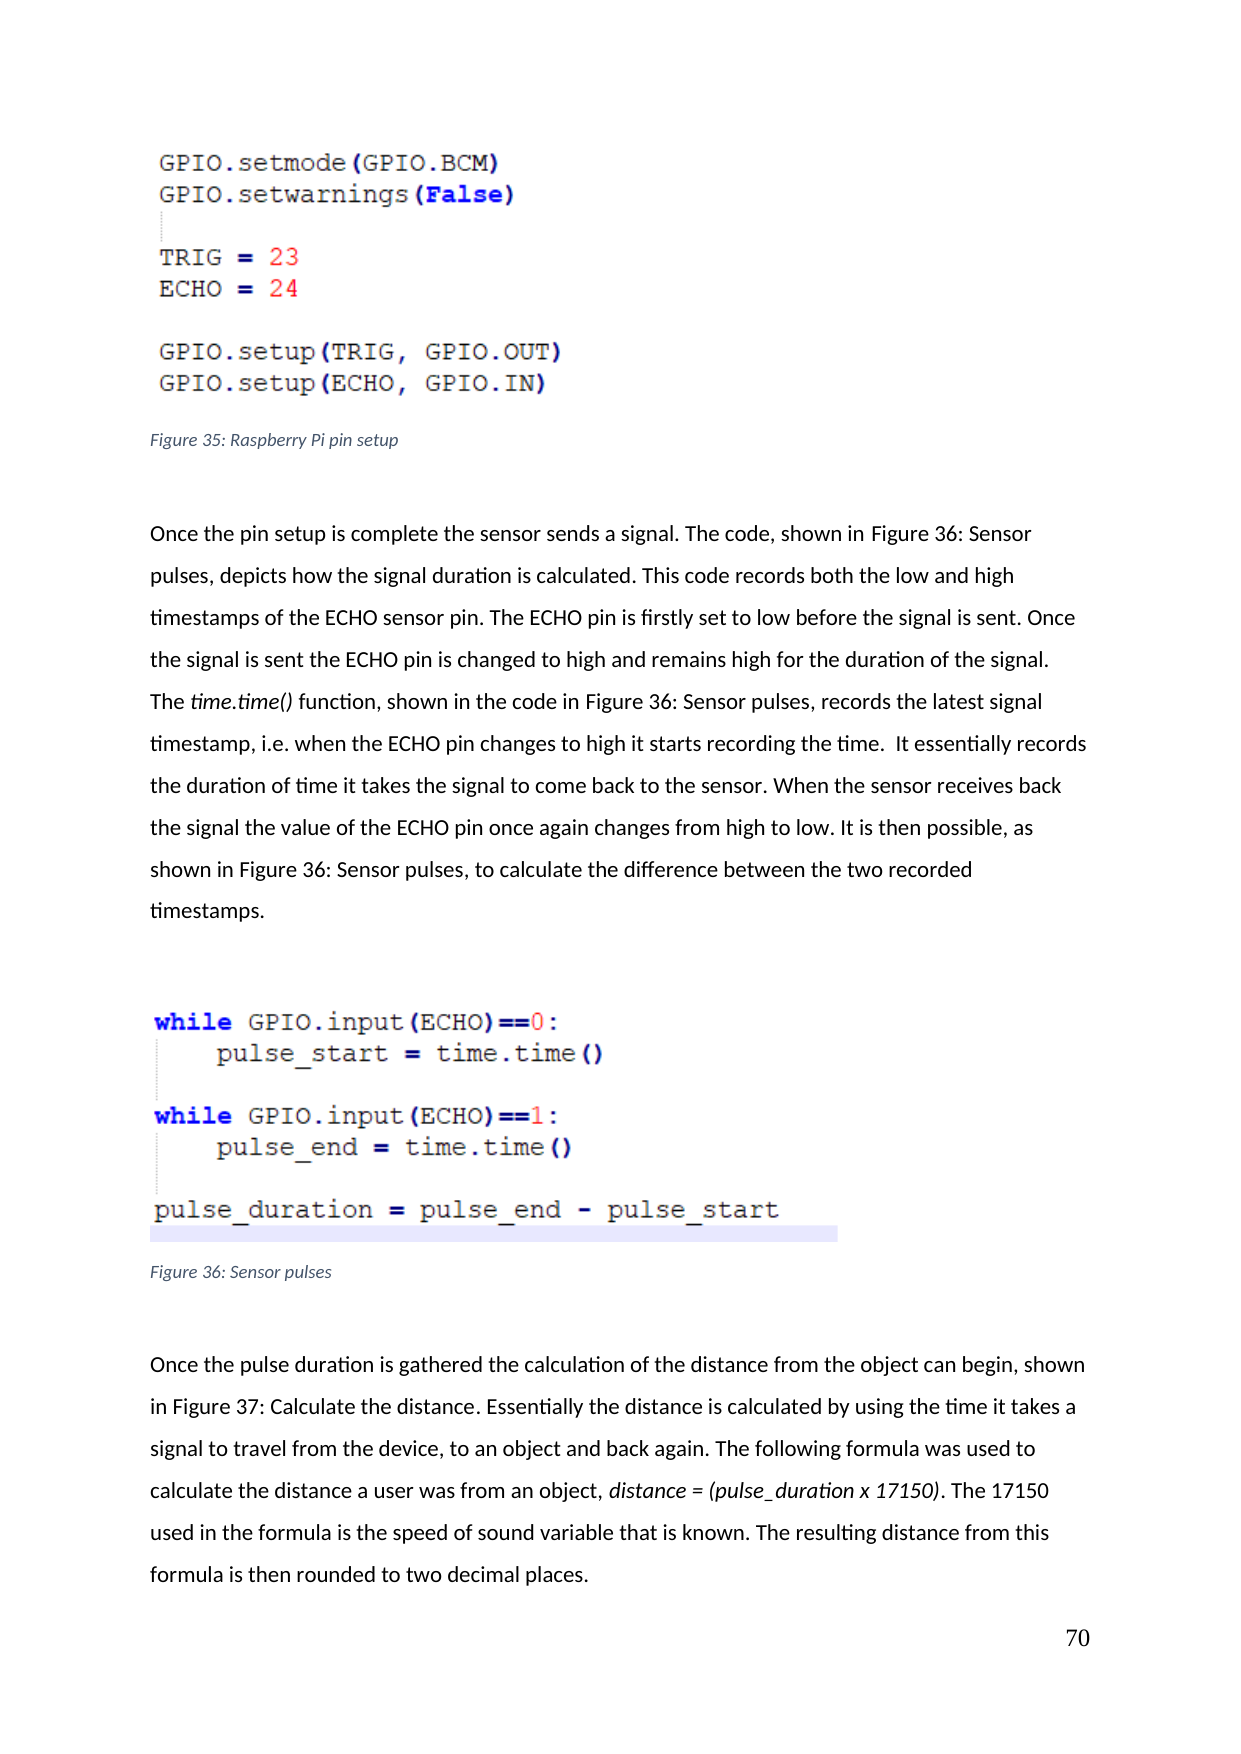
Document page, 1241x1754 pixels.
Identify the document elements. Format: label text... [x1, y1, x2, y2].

picture [150, 150, 571, 410]
text Once the pulse duration is gathered the calculation of the distance from the object can begin, shown in Figure 37. Essentially the distance is calculated by using the time it takes a signal to travel from the device, to an object and back again. The following formula was used to calculate the distance a user was from an object, distance = (pulse_duration x 17150). The 17150 used in the formula is the speed of sound variable that is known. The resulting distance from this formula is then rounded to two decimal places. [150, 1351, 1090, 1588]
text Once the pin setup is complete the sensor sends a signal. The code, shown in Figure 36, depicts how the signal duration is calculated. This code records both the low and high timestamps of the ECHO sensor pin. The ECHO pin is firstly set to low before the signal is sent. Once the signal is sent the ECHO pin is changed to high and remains high for the duration of the signal. The time.time() function, shown in the code in Figure 36, records the latest signal timestamp, i.e. when the ECHO pin changes to high it starts recording the time. It essentially records the duration of time it takes the signal to come back to the sensor. When the sensor receives back the signal the value of the ECHO pin once again changes from high to low. It is then possible, as shown in Figure 36, to calculate the difference between the two recorded timestamps. [150, 519, 1090, 925]
picture [150, 1002, 838, 1242]
